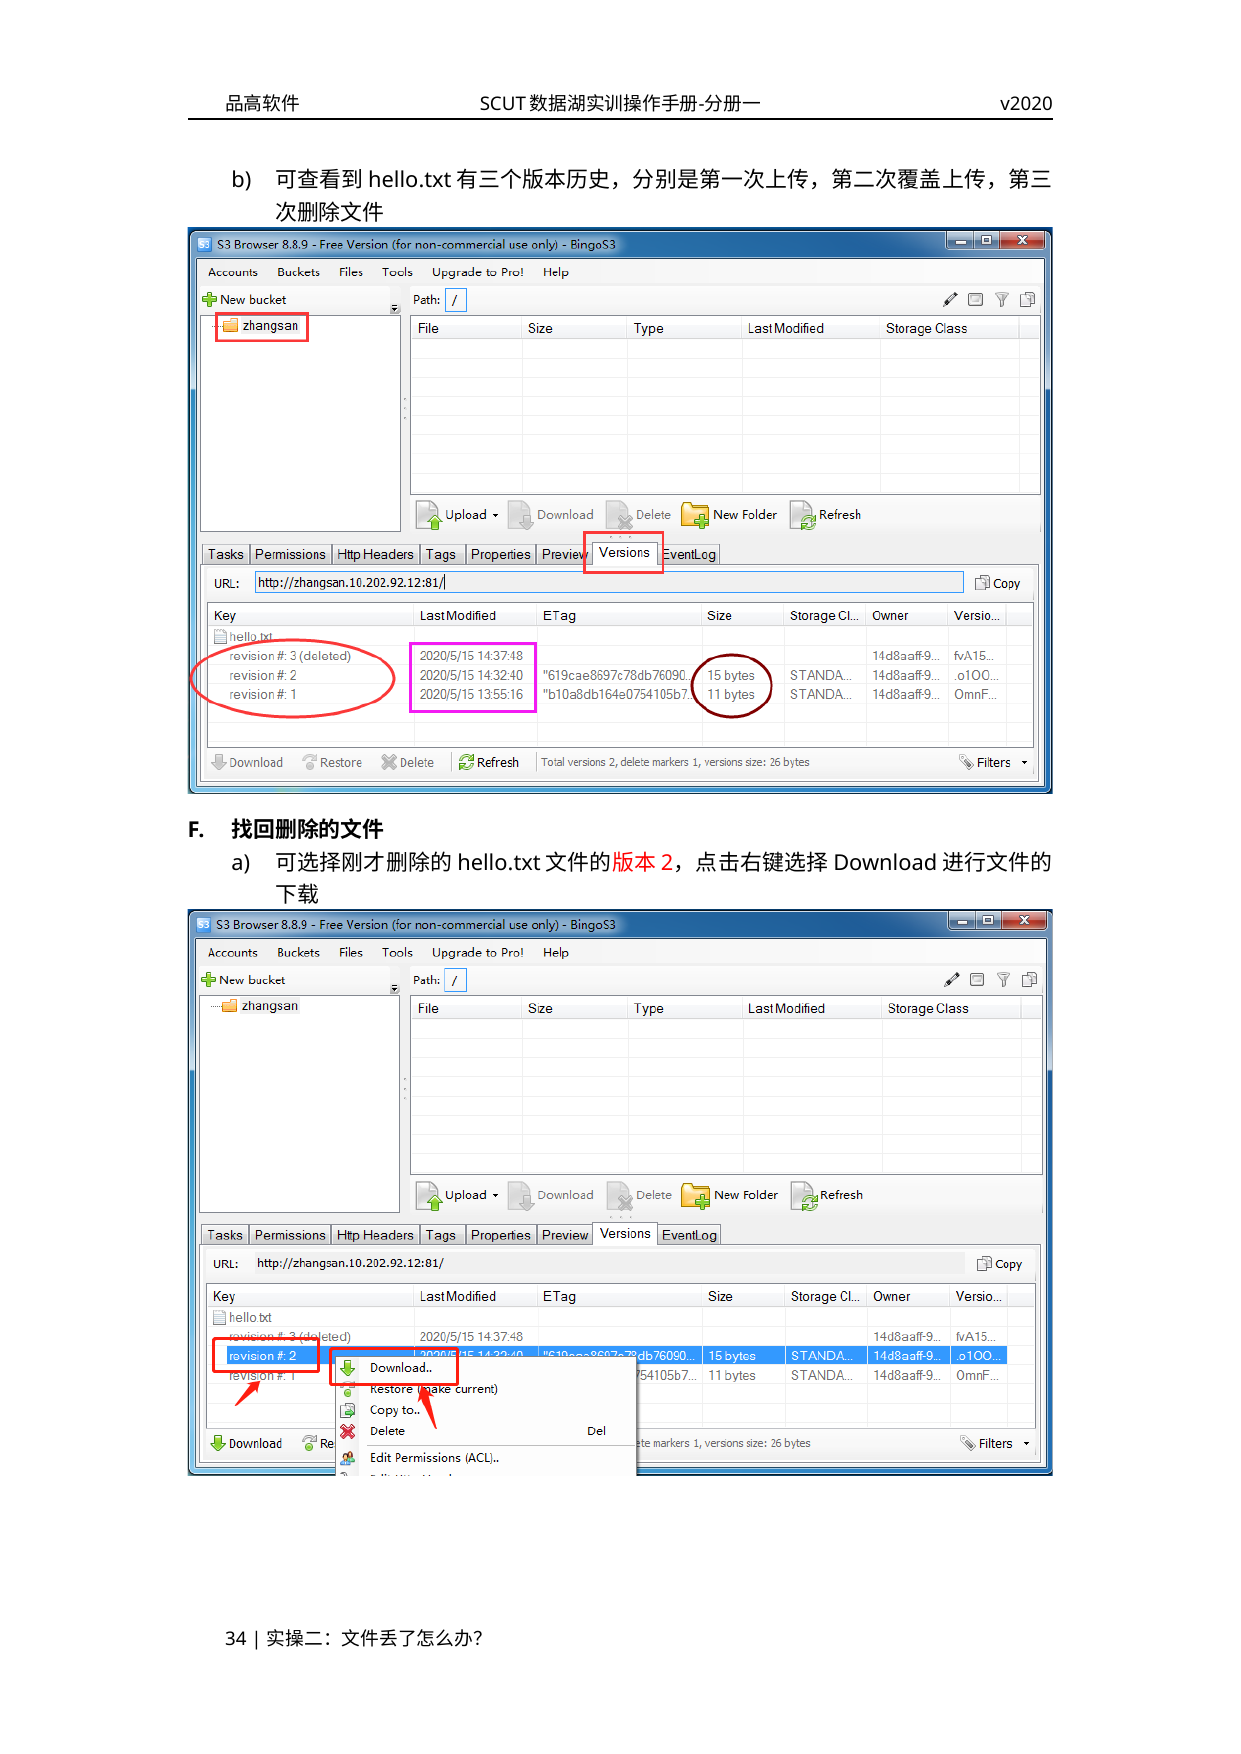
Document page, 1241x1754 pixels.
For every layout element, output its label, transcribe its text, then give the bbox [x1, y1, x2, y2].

picture [187, 909, 1053, 1476]
list 可查看到hello.txt有三个版本历史，分别是第一次上传，第二次覆盖上传，第三次删除文件 [231, 162, 1053, 227]
list 可选择刚才删除的hello.txt文件的版本2，点击右键选择Download进行文件的下载 [231, 844, 1053, 909]
picture [187, 227, 1053, 794]
list 找回删除的文件 [187, 812, 1053, 844]
